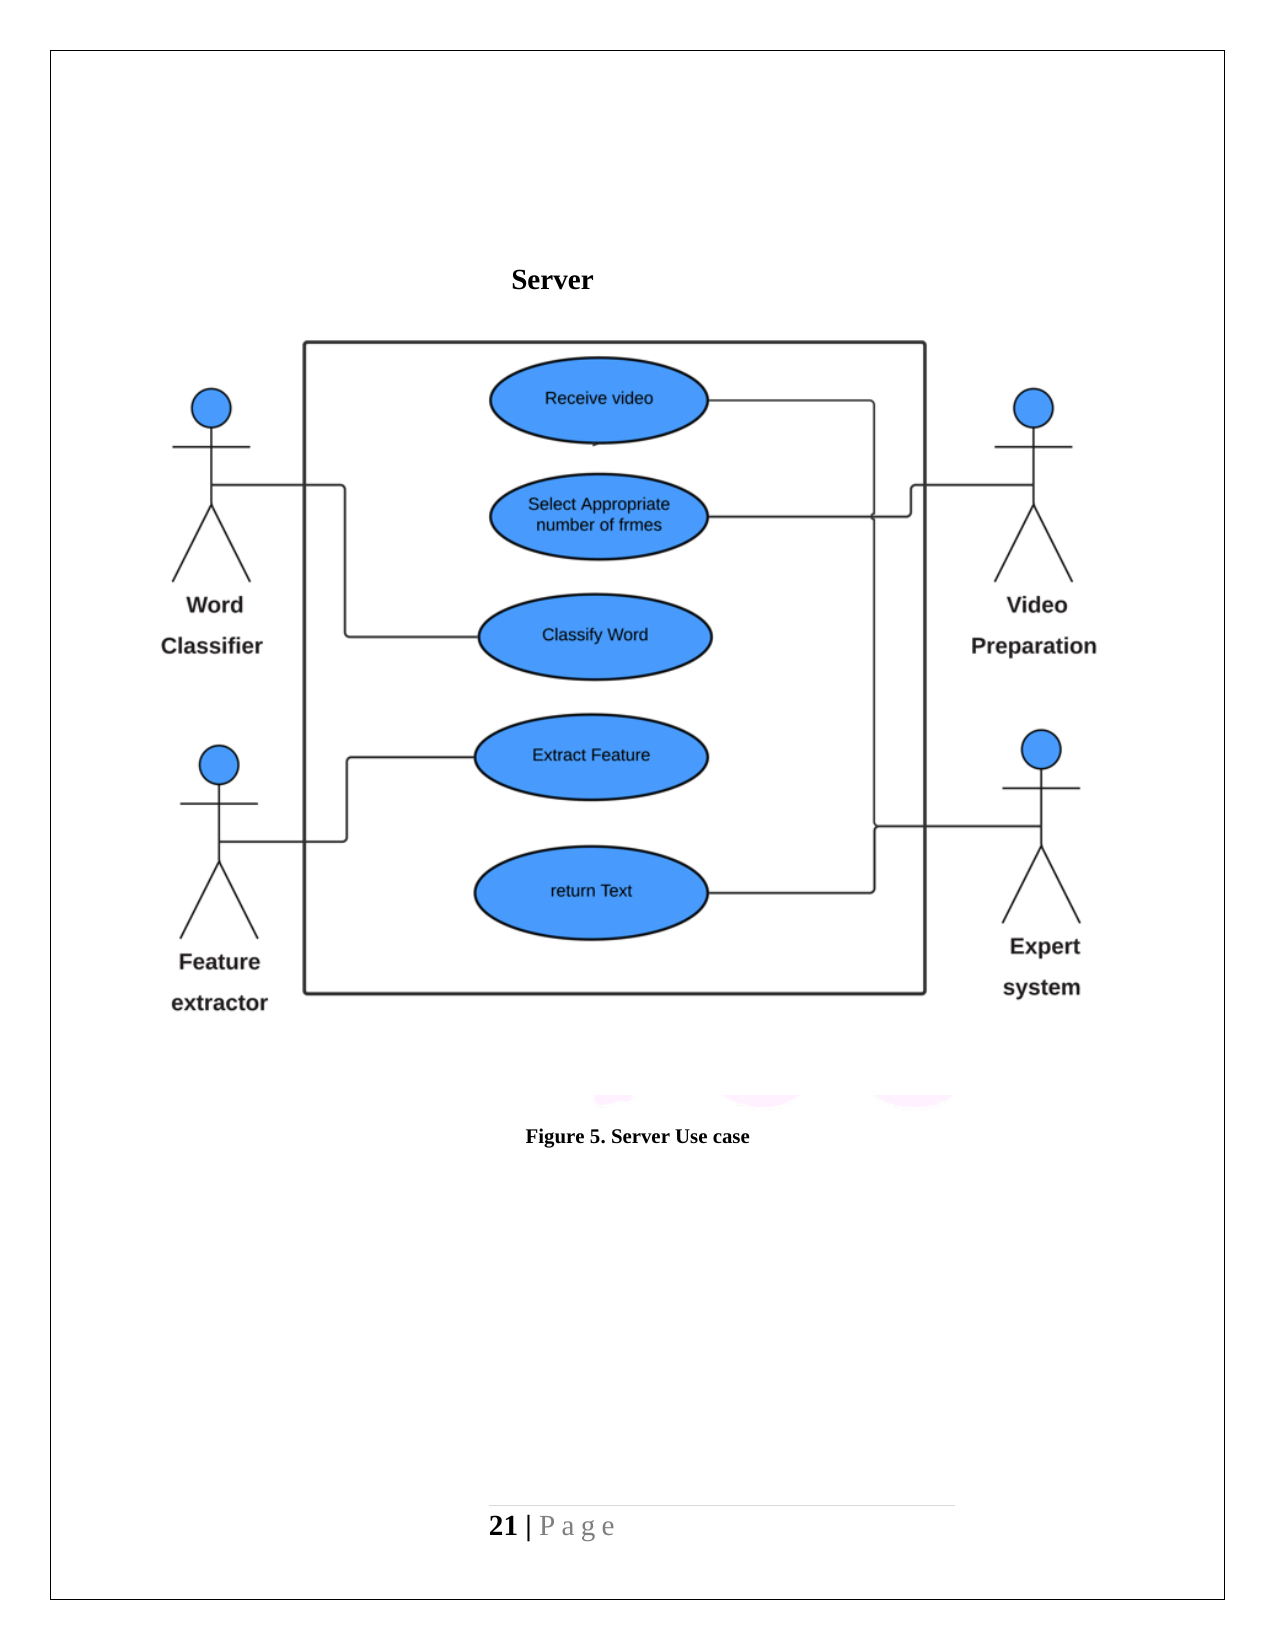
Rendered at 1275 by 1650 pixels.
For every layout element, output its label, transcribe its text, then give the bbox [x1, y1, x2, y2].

text Server [150, 262, 955, 296]
text Figure 5 . Server Use case [150, 1095, 1125, 1148]
